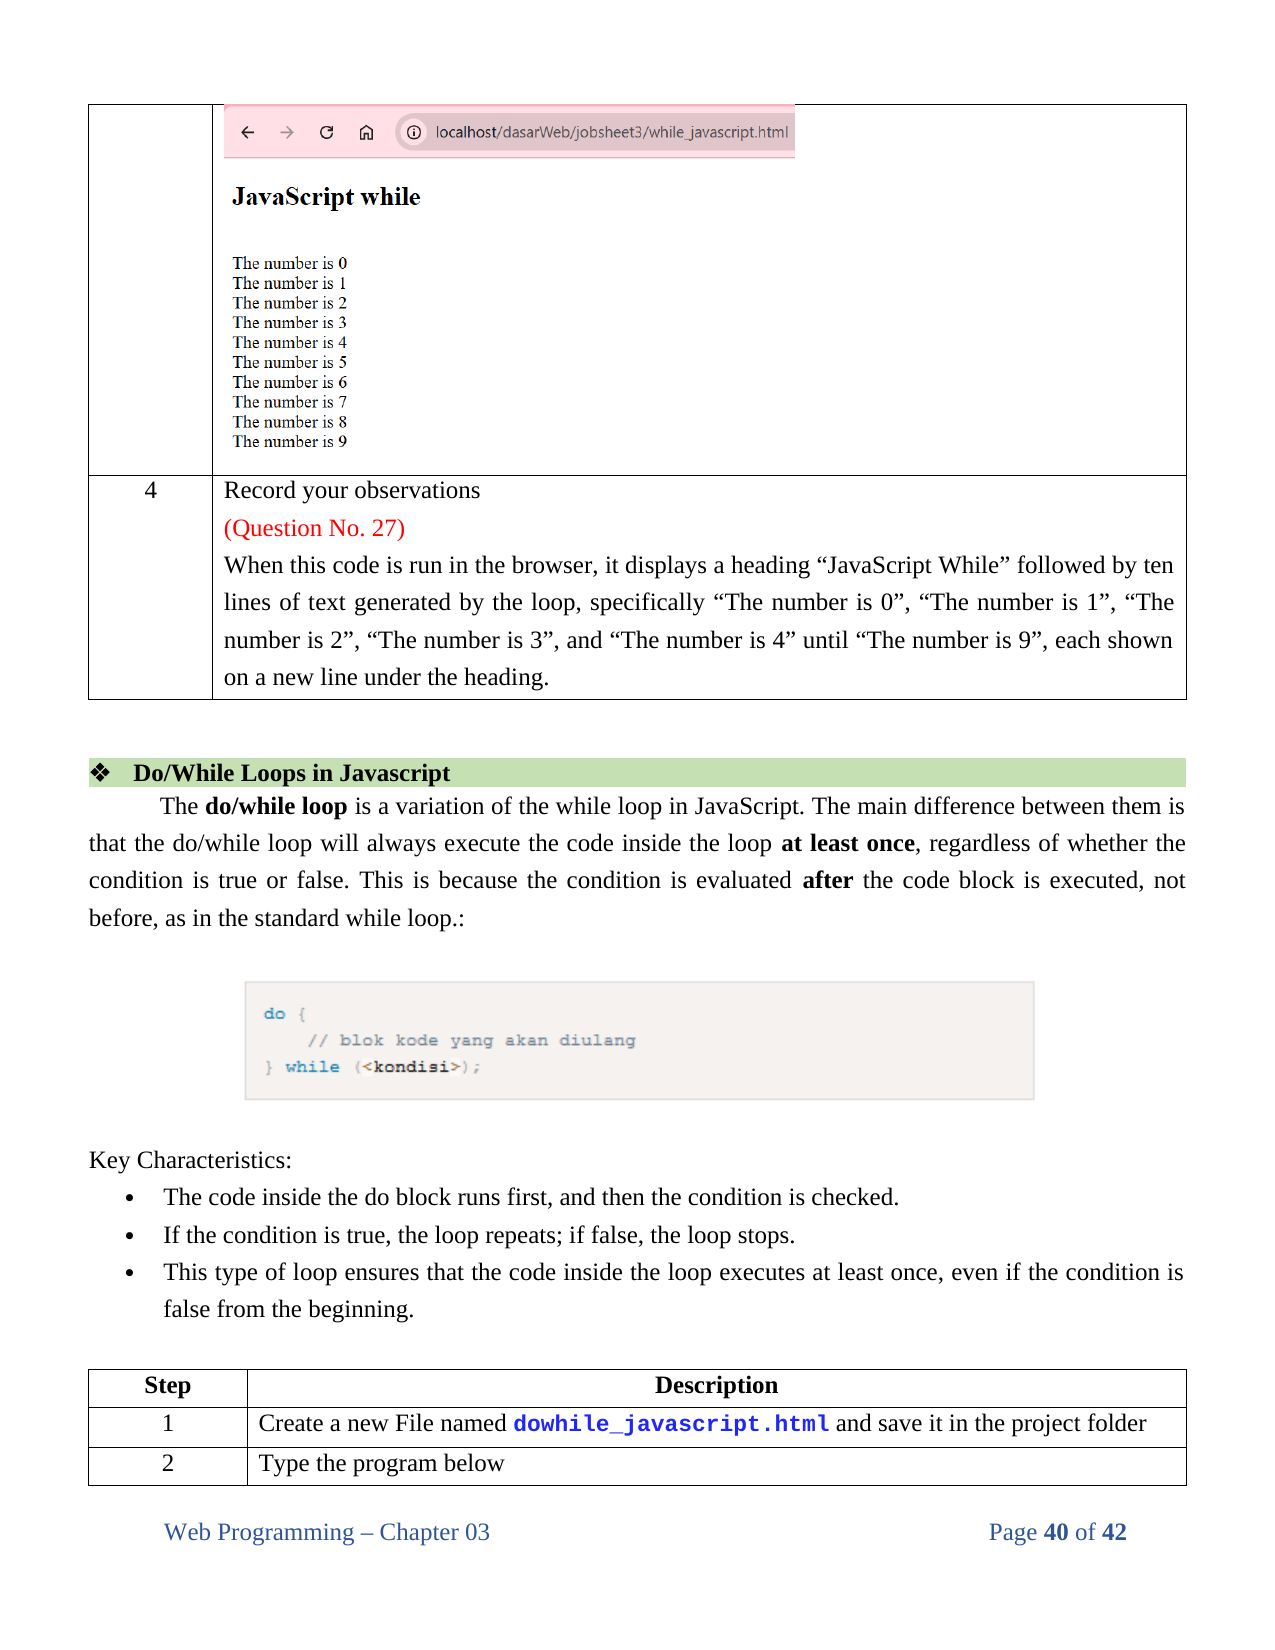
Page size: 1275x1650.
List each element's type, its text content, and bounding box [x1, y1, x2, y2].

picture [223, 104, 795, 466]
table_cell Create a new File named dowhile_javascript.html and save it in the project folder [248, 1408, 1186, 1447]
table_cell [213, 105, 1186, 474]
list Do/While Loops in Javascript [89, 758, 1186, 787]
table_cell Record your observations (Question No. 27) When this code is run in the browser, it displays a heading “JavaScript While” followed by ten lines of text generated by the loop, specifically “The number is 0”, “The number is 1”, “The number is 2”, “The number is 3”, and “The number is 4” until “The number is 9”, each shown on a new line under the heading. [213, 476, 1186, 699]
picture [234, 969, 1049, 1116]
text The do/while loop is a variation of the while loop in JavaScript. The main difference between them is that the do/while loop will always execute the code inside the loop at least once, regardless of whether the condition is true or false. This is because the condition is evaluated after the code block is executed, not before, as in the standard while loop.: [89, 791, 1186, 931]
list If the condition is true, the loop repeats; if false, the loop stops. [126, 1220, 1186, 1248]
table_header Step [89, 1370, 247, 1407]
list The code inside the do block runs first, and then the condition is checked. [126, 1182, 1186, 1211]
table_header Description [248, 1370, 1186, 1407]
list This type of loop ensures that the code inside the loop executes at least once, even if the condition is false from the beginning. [126, 1257, 1186, 1323]
table_cell 2 [89, 1448, 247, 1485]
table_cell 3 [89, 105, 212, 474]
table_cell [248, 1448, 1186, 1485]
table_cell 1 [89, 1408, 247, 1447]
text Key Characteristics: [89, 1145, 1186, 1174]
table_cell 4 [89, 476, 212, 699]
